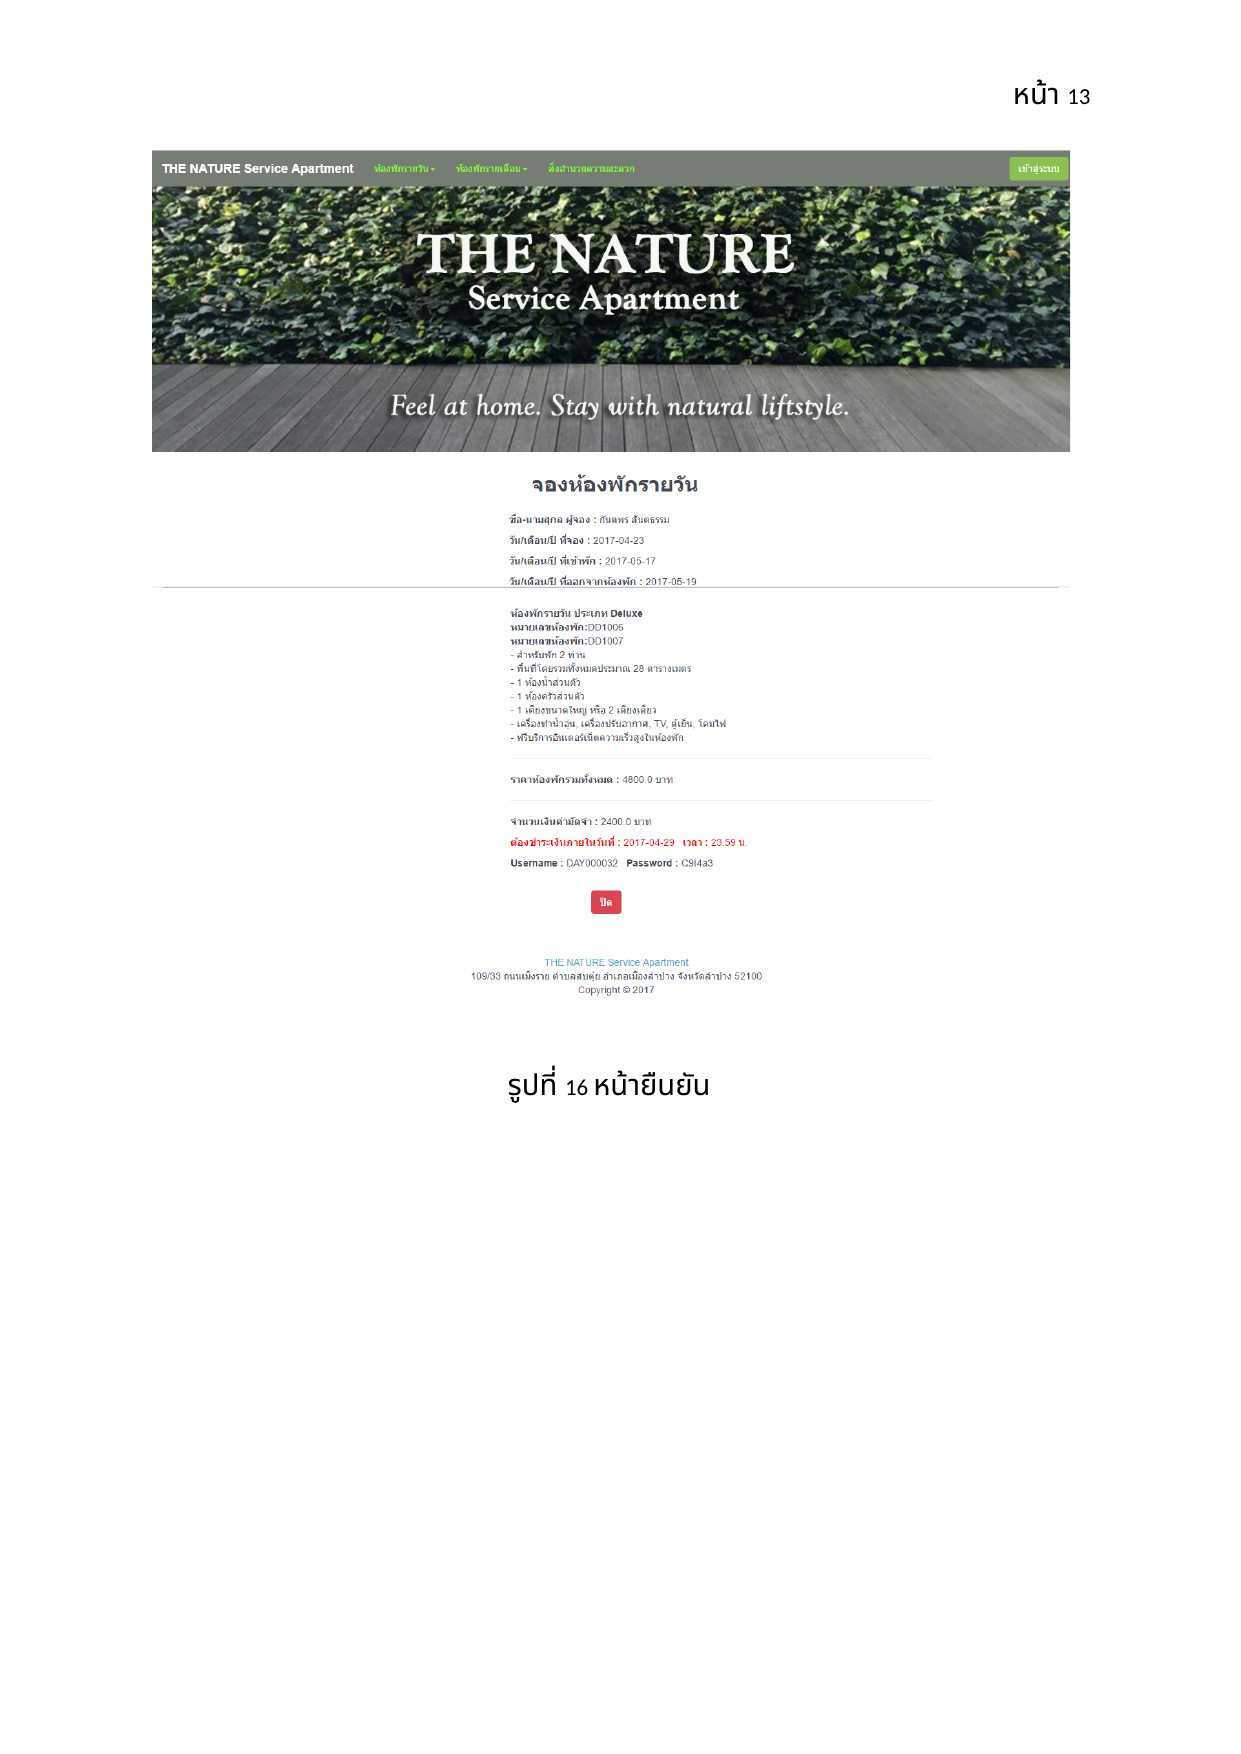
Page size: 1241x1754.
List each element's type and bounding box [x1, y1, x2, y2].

picture [150, 150, 1071, 1044]
